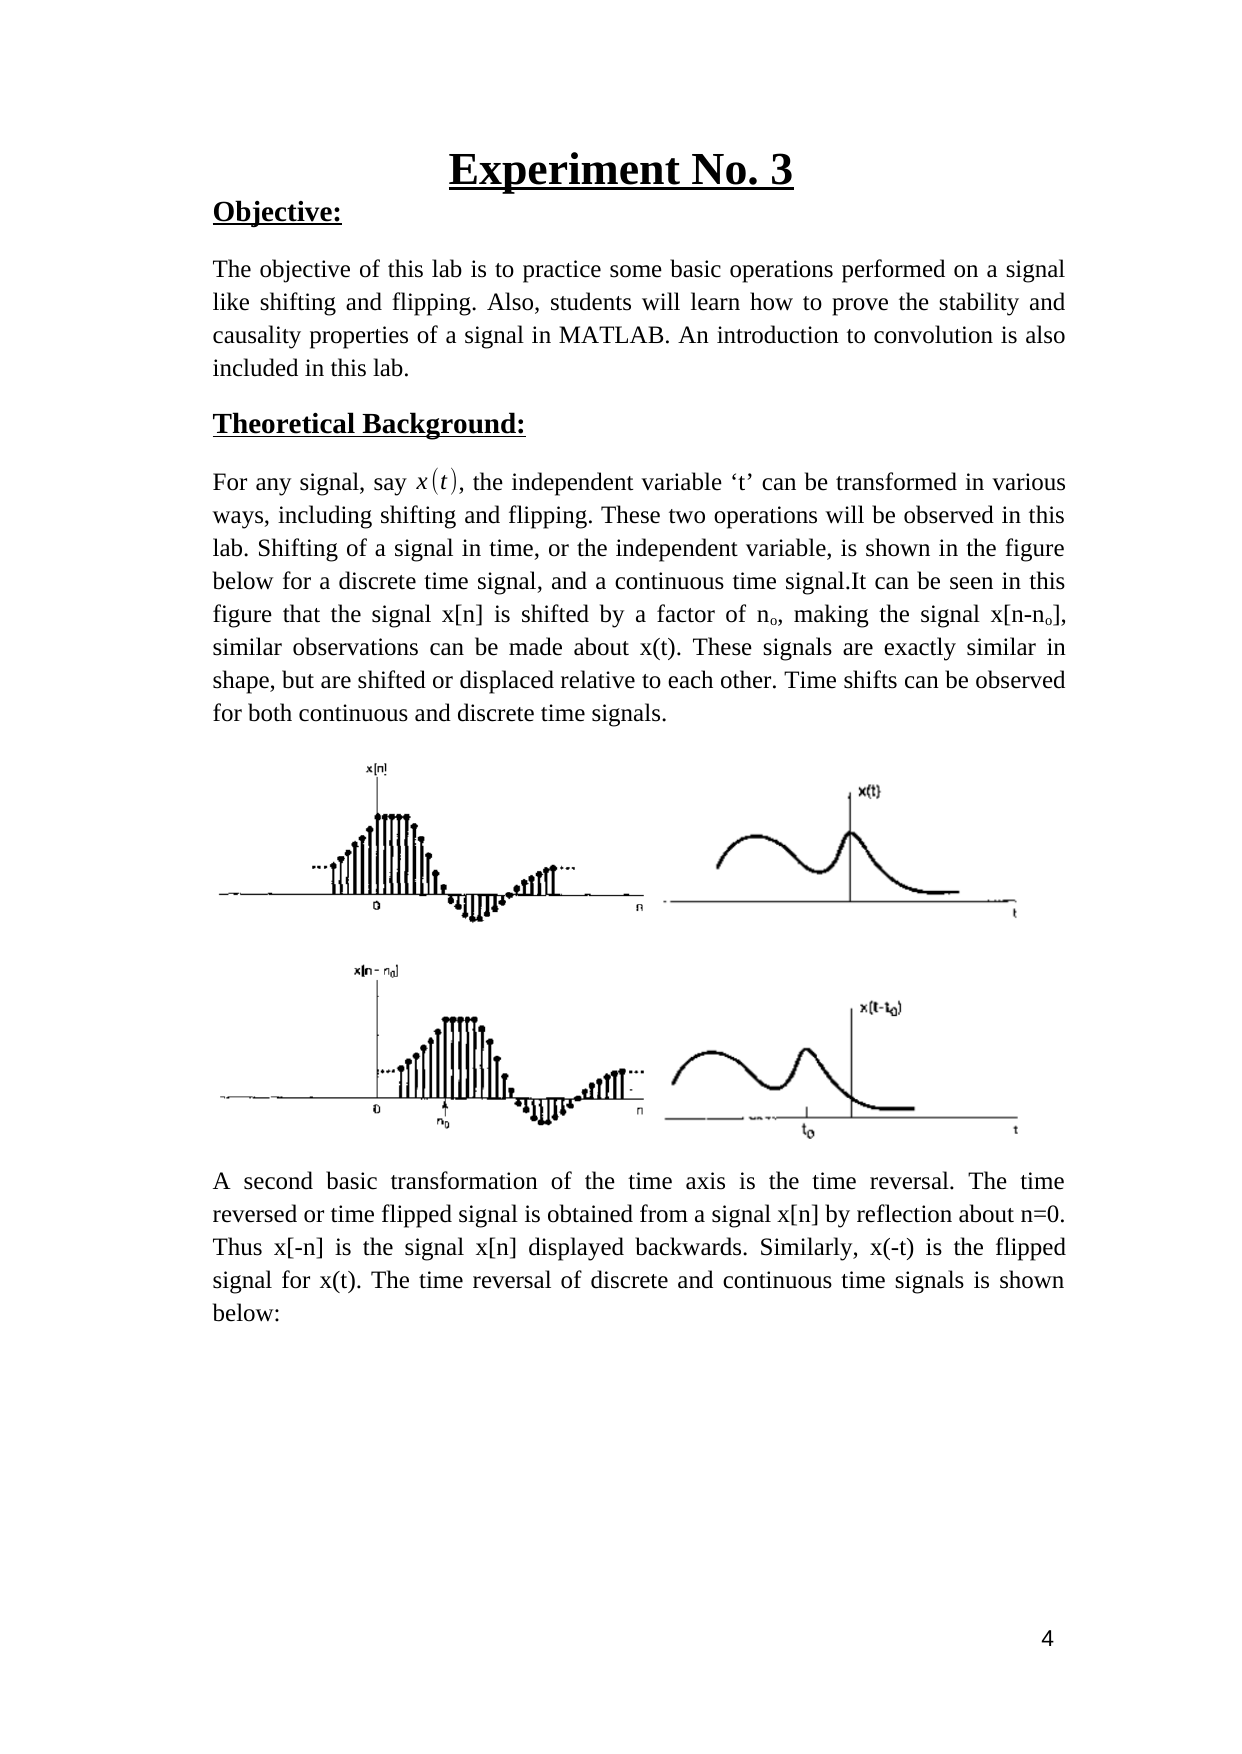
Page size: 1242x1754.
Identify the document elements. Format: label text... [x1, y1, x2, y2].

text The objective of this lab is to practice some basic operations performed on a signal like shifting and flipping. Also, students will learn how to prove the stability and causality properties of a signal in MATLAB. An introduction to convolution is also included in this lab. [212, 254, 1067, 382]
text A second basic transformation of the time axis is the time reversal. The time reversed or time flipped signal is obtained from a signal x[n] by reflection about n=0. Thus x[-n] is the signal x[n] displayed backwards. Similarly, x(-t) is the flipped signal for x(t). The time reversal of discrete and continuous time signals is shown below: [212, 1166, 1067, 1327]
picture [212, 752, 1023, 1141]
text Objective: [212, 194, 1067, 228]
text Experiment No. 3 [175, 142, 1067, 194]
text For any signal, say , the independent variable ‘t’ can be transformed in various ways, including shifting and flipping. These two operations will be observed in this lab. Shifting of a signal in time, or the independent variable, is shown in the figure below for a discrete time signal, and a continuous time signal.It can be seen in this figure that the signal x[n] is shifted by a factor of no, making the signal x[n-no], similar observations can be made about x(t). These signals are exactly similar in shape, but are shifted or displaced relative to each other. Time shifts can be observed for both continuous and discrete time signals. [212, 466, 1067, 727]
text Theoretical Background: [212, 407, 1067, 440]
